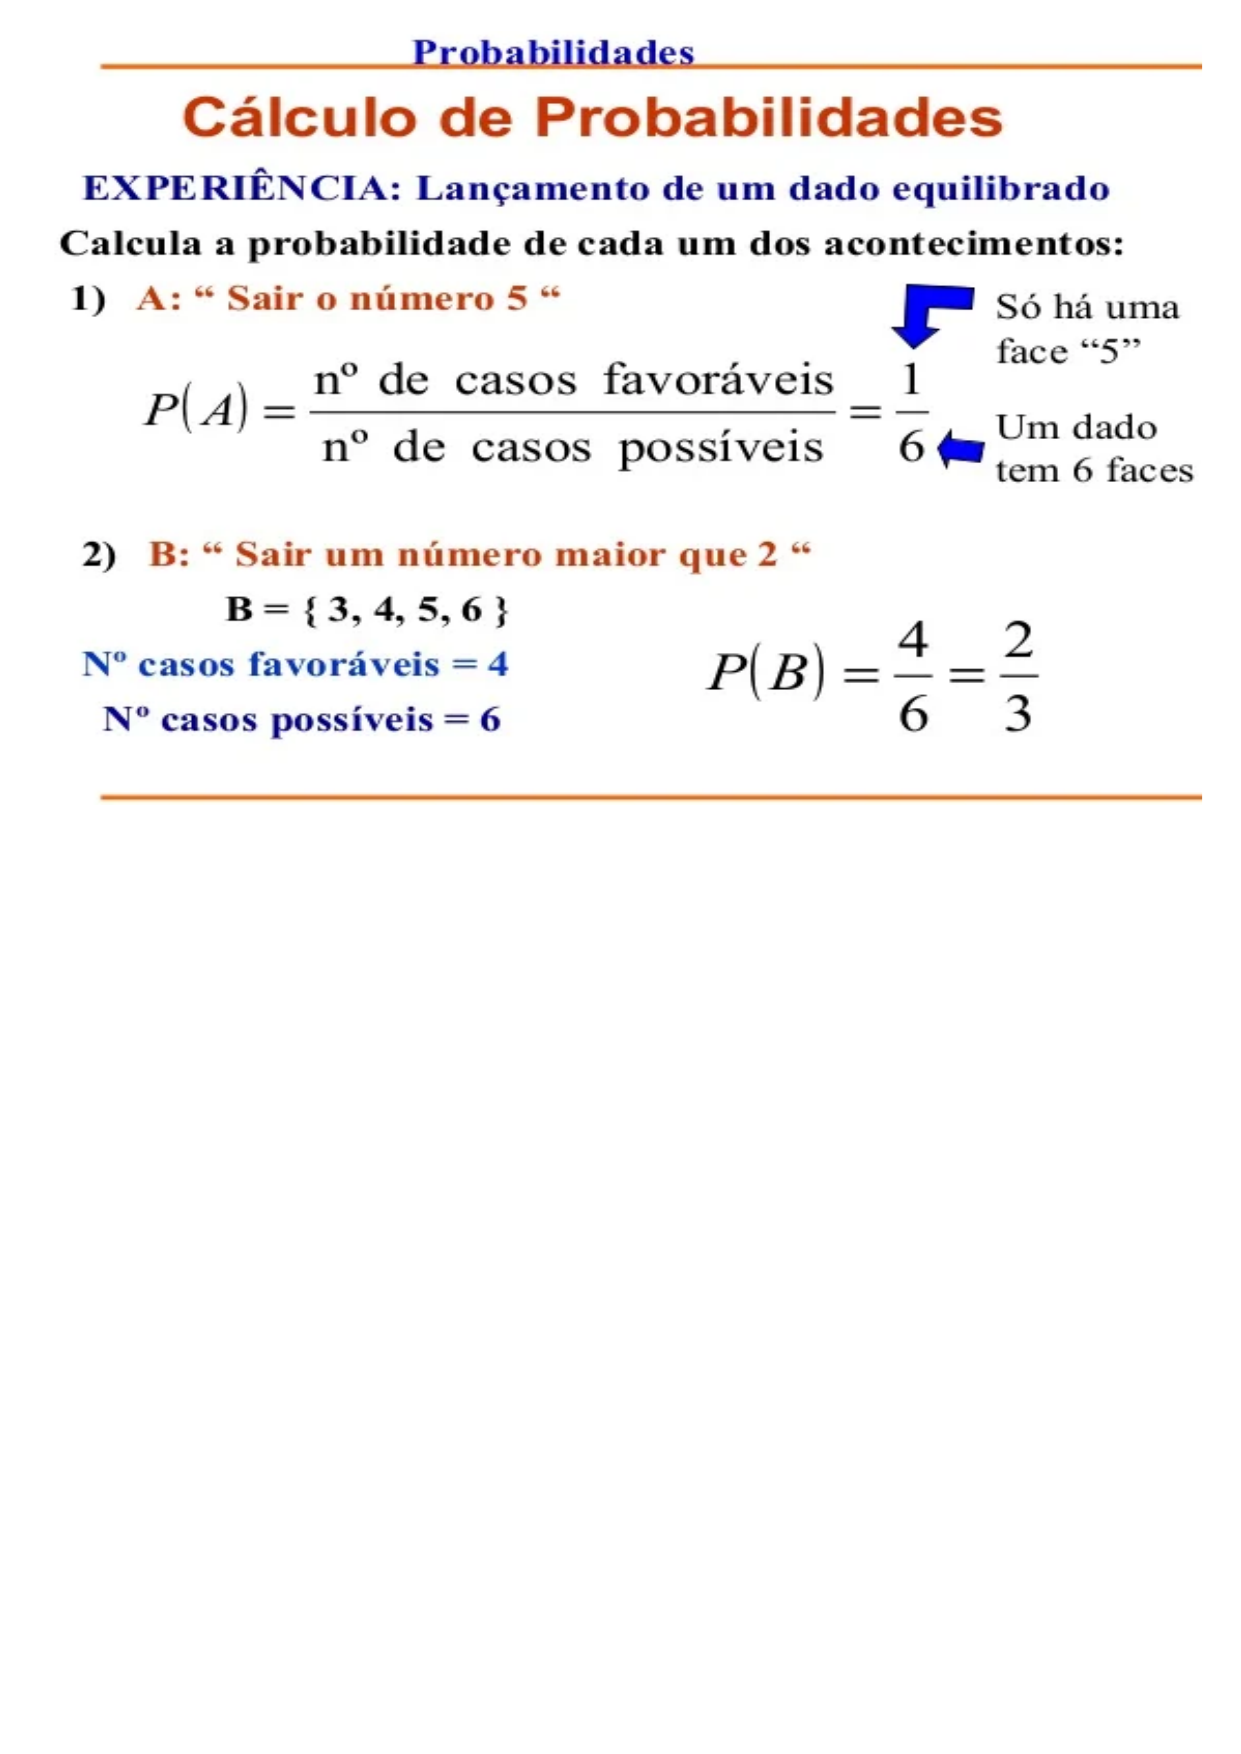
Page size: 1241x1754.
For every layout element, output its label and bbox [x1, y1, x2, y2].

picture [20, 31, 1203, 805]
